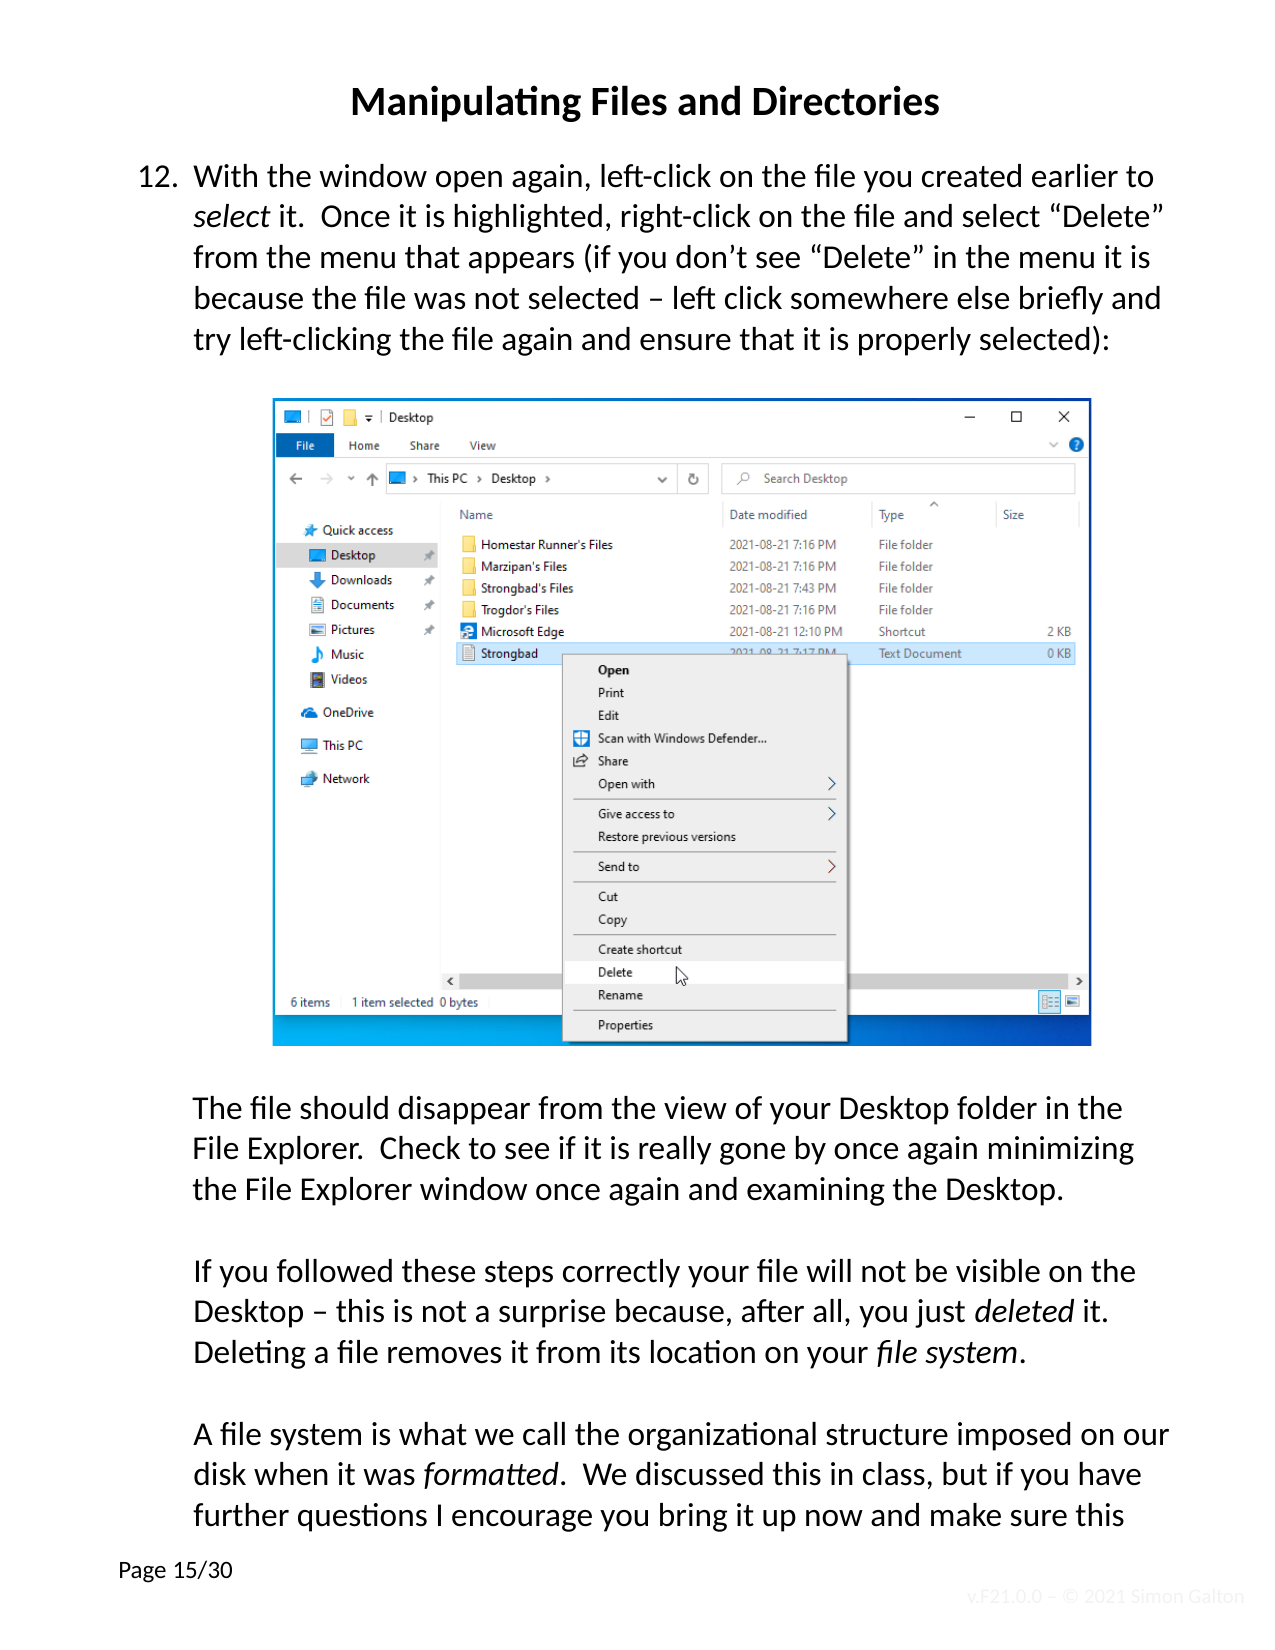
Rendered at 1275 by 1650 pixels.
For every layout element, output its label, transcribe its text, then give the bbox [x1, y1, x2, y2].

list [193, 1249, 1172, 1535]
list With the window open again, left-click on the file you created earlier to select it. Once it is highlighted, right-click on the file and select “Delete” from the menu that appears (if you don’t see “Delete” in the menu it is because the file was not selected – left click somewhere else briefly and try left-clicking the file again and ensure that it is properly selected): [137, 154, 1172, 358]
text The file should disappear from the view of your Desktop folder in the File Explorer. Check to see if it is really gone by once again minimizing the File Explorer window once again and examining the Desktop. [192, 1087, 1172, 1209]
picture [276, 398, 1092, 1046]
